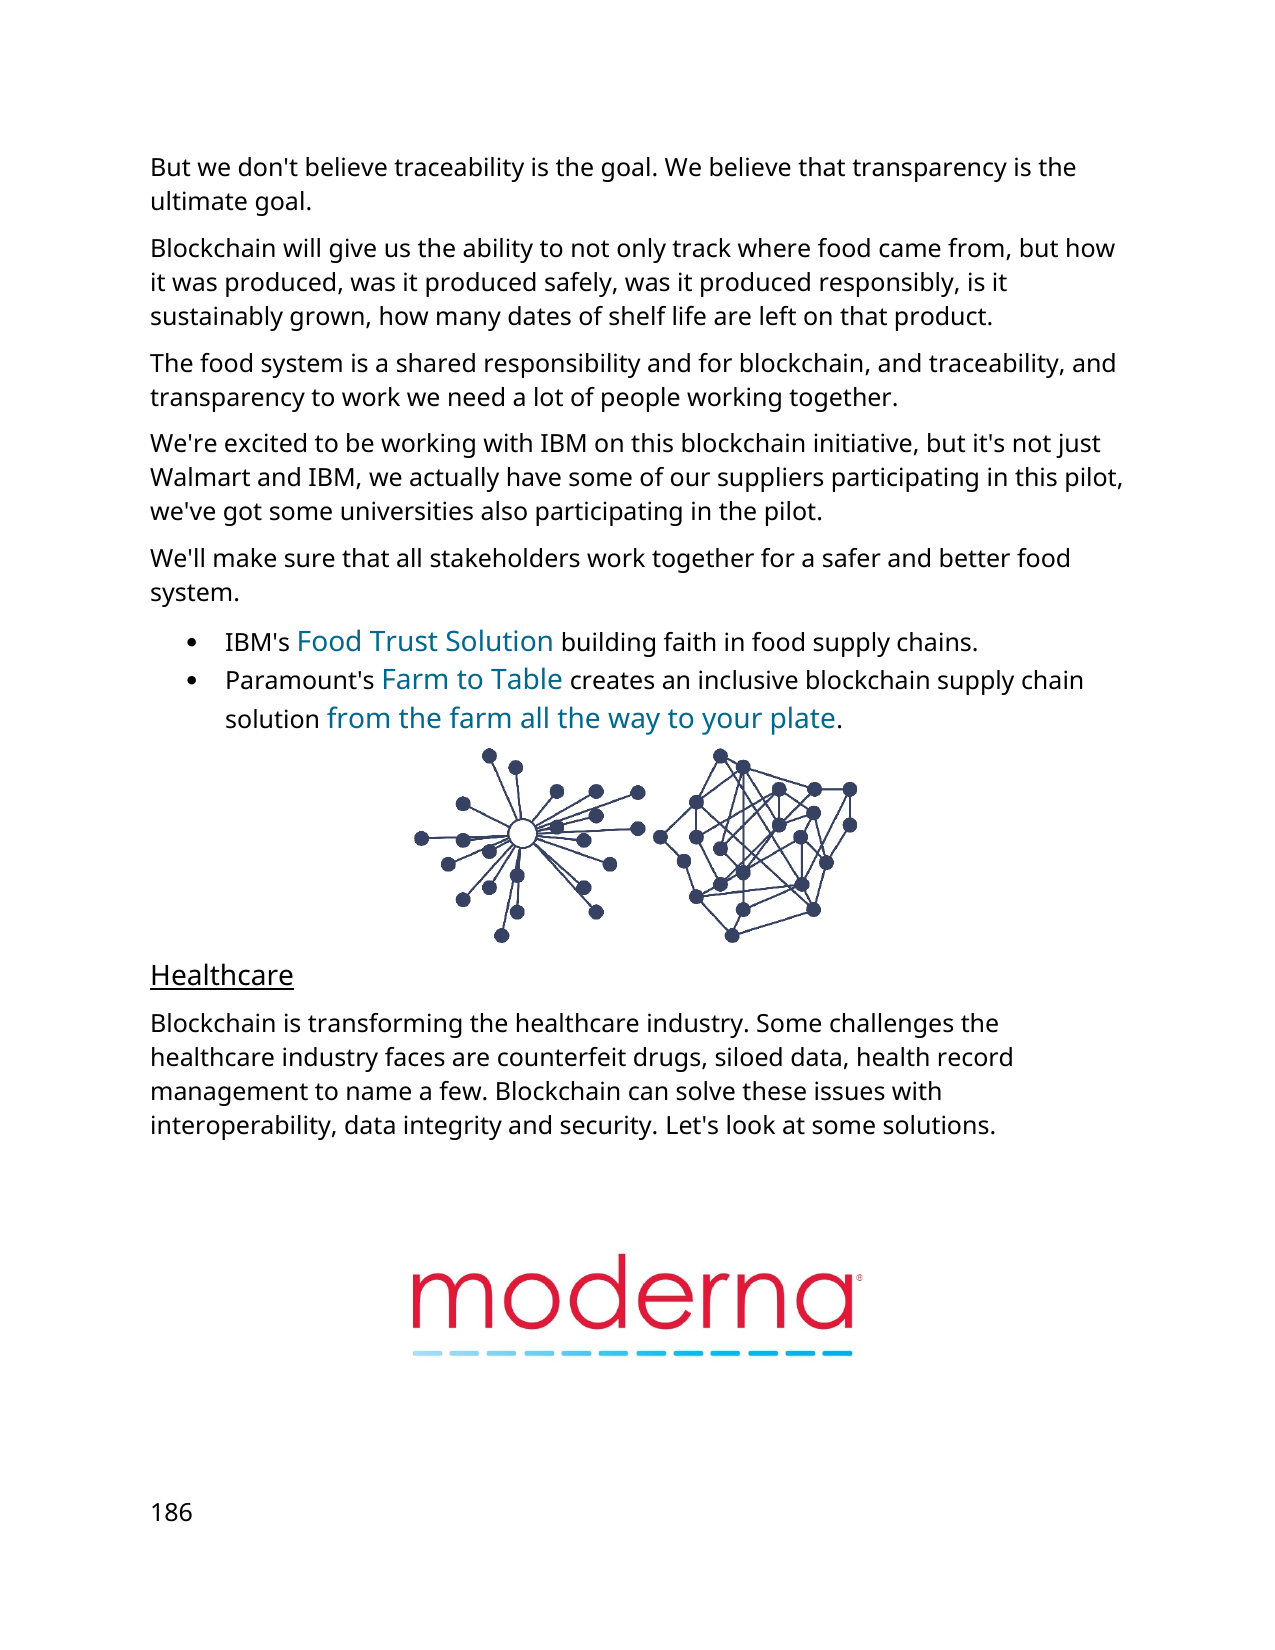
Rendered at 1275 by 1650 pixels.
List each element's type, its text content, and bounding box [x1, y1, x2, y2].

subtitle Healthcare [150, 955, 1125, 993]
text But we don't believe traceability is the goal. We believe that transparency is the ultimate goal. [150, 150, 1125, 218]
list Paramount's Farm to Table creates an inclusive blockchain supply chain solution from the farm all the way to your plate. [187, 659, 1125, 736]
text Blockchain will give us the ability to not only track where food came from, but how it was produced, was it produced safely, was it produced responsibly, is it sustainably grown, how many dates of shelf life are left on that product. [150, 231, 1125, 333]
text Blockchain is transforming the healthcare industry. Some challenges the healthcare industry faces are counterfeit drugs, siloed data, health record management to name a few. Blockchain can solve these issues with interoperability, data integrity and security. Let's look at some solutions. [150, 1006, 1125, 1142]
text We'll make sure that all stakeholders work together for a safer and better food system. [150, 541, 1125, 609]
text The food system is a shared responsibility and for blockchain, and traceability, and transparency to work we need a lot of people working together. [150, 345, 1125, 413]
picture [412, 748, 863, 943]
picture [412, 1154, 863, 1455]
list IBM's Food Trust Solution building faith in food supply chains. [187, 621, 1125, 659]
text We're excited to be working with IBM on this blockchain initiative, but it's not just Walmart and IBM, we actually have some of our suppliers participating in this pilot, we've got some universities also participating in the pilot. [150, 426, 1125, 528]
